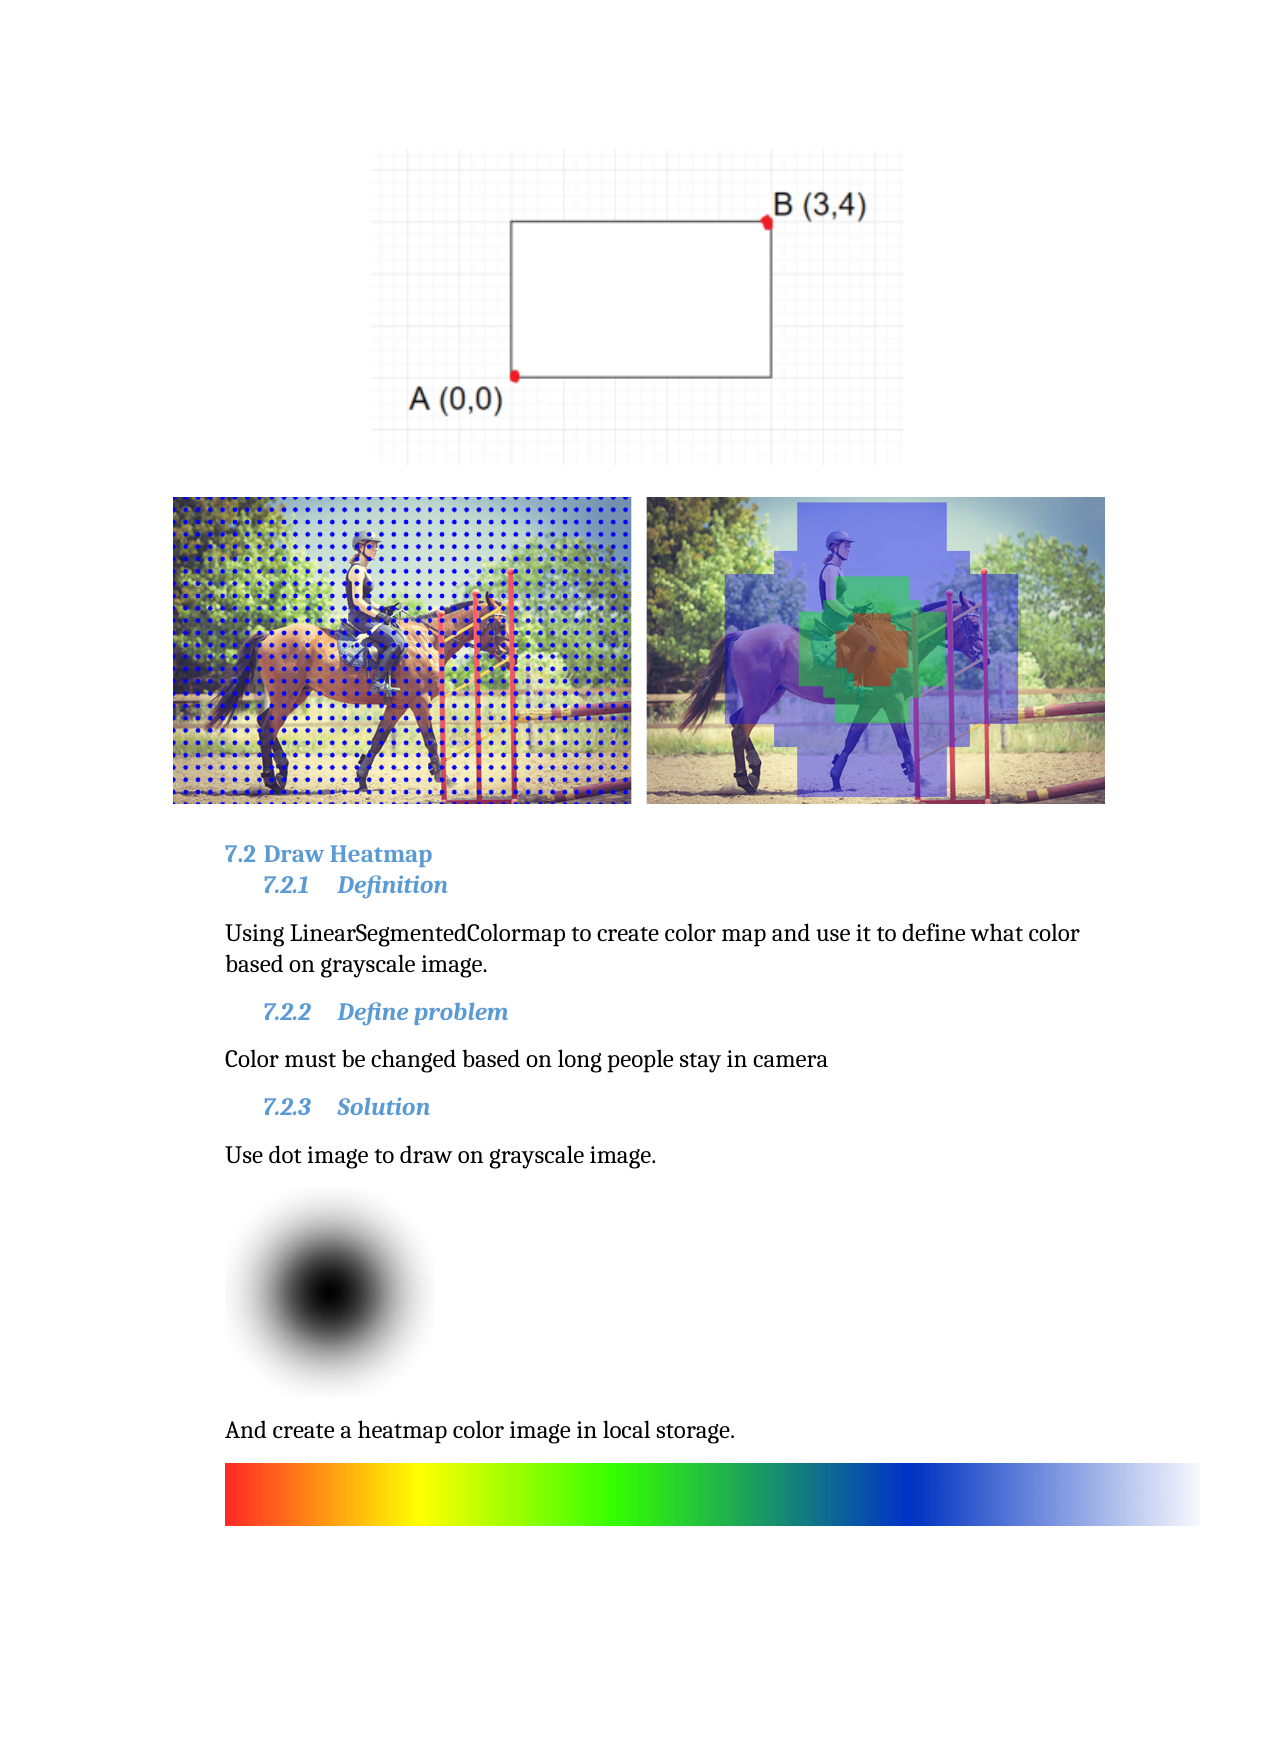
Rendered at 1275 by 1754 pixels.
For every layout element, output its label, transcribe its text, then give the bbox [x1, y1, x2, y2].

list Define problem [262, 997, 1125, 1026]
picture [371, 150, 904, 465]
picture [150, 483, 1126, 821]
text Using LinearSegmentedColormap to create color map and use it to define what color based on grayscale image. [225, 919, 1125, 978]
list Definition [262, 871, 1125, 900]
text Use dot image to draw on grayscale image. [225, 1141, 1125, 1169]
list Solution [262, 1093, 1125, 1122]
text And create a heatmap color image in local storage. [225, 1416, 1125, 1444]
text Color must be changed based on long people stay in camera [225, 1045, 1125, 1074]
picture [225, 1463, 1201, 1526]
picture [225, 1188, 434, 1397]
subtitle Draw Heatmap [225, 840, 1125, 869]
